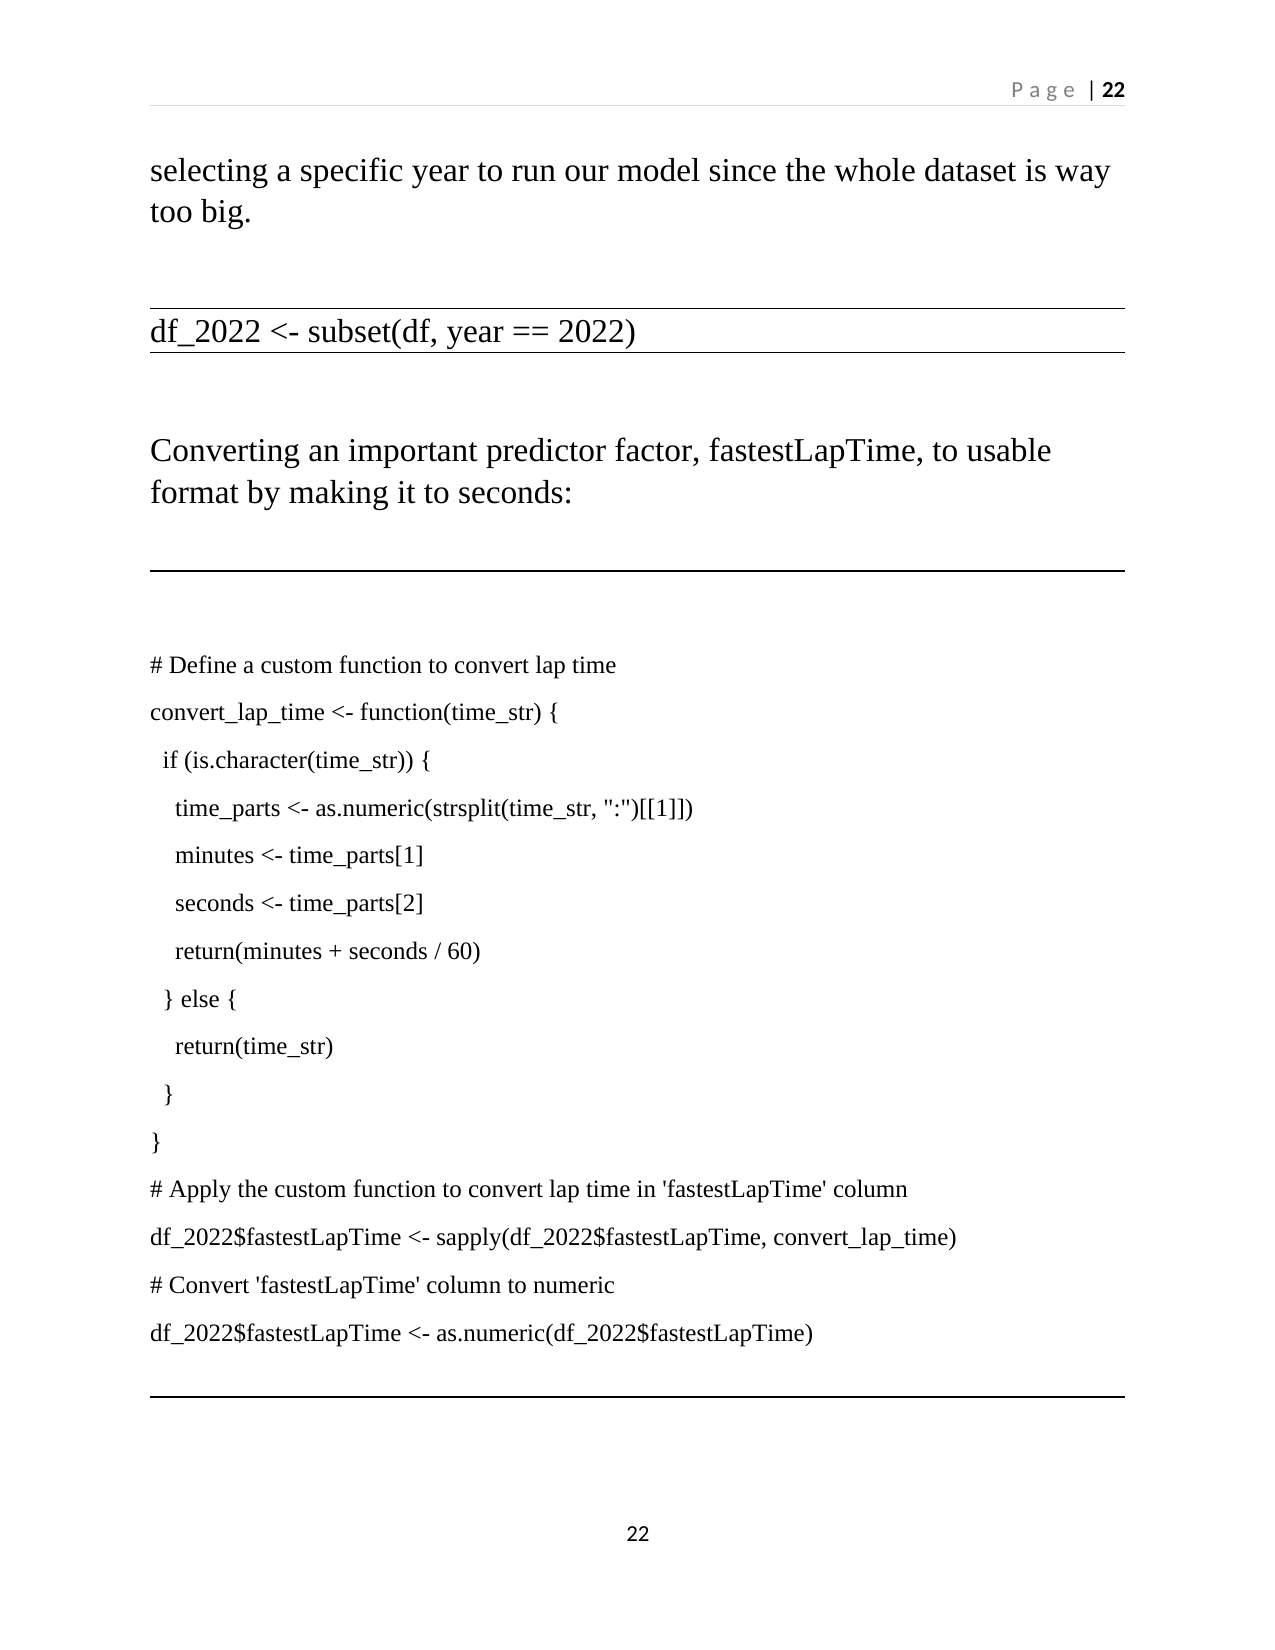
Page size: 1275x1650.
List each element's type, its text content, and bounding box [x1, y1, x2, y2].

text # Apply the custom function to convert lap time in 'fastestLapTime' column [150, 1174, 1125, 1203]
text df_2022 <- subset(df, year == 2022) [150, 309, 1125, 352]
text } [150, 1127, 1125, 1156]
text if (is.character(time_str)) { [150, 745, 1125, 774]
text minutes <- time_parts[1] [150, 841, 1125, 869]
text selecting a specific year to run our model since the whole dataset is way too big. [150, 150, 1125, 230]
text Converting an important predictor factor, fastestLapTime, to usable format by making it to seconds: [150, 431, 1125, 510]
text return(time_str) [150, 1031, 1125, 1060]
text return(minutes + seconds / 60) [150, 936, 1125, 965]
text # Define a custom function to convert lap time [150, 650, 1125, 678]
text time_parts <- as.numeric(strsplit(time_str, ":")[[1]]) [150, 793, 1125, 822]
text } else { [150, 984, 1125, 1012]
text convert_lap_time <- function(time_str) { [150, 697, 1125, 726]
text seconds <- time_parts[2] [150, 888, 1125, 917]
text df_2022$fastestLapTime <- sapply(df_2022$fastestLapTime, convert_lap_time) [150, 1222, 1125, 1251]
text # Convert 'fastestLapTime' column to numeric [150, 1270, 1125, 1299]
text } [150, 1079, 1125, 1108]
text df_2022$fastestLapTime <- as.numeric(df_2022$fastestLapTime) [150, 1318, 1125, 1346]
